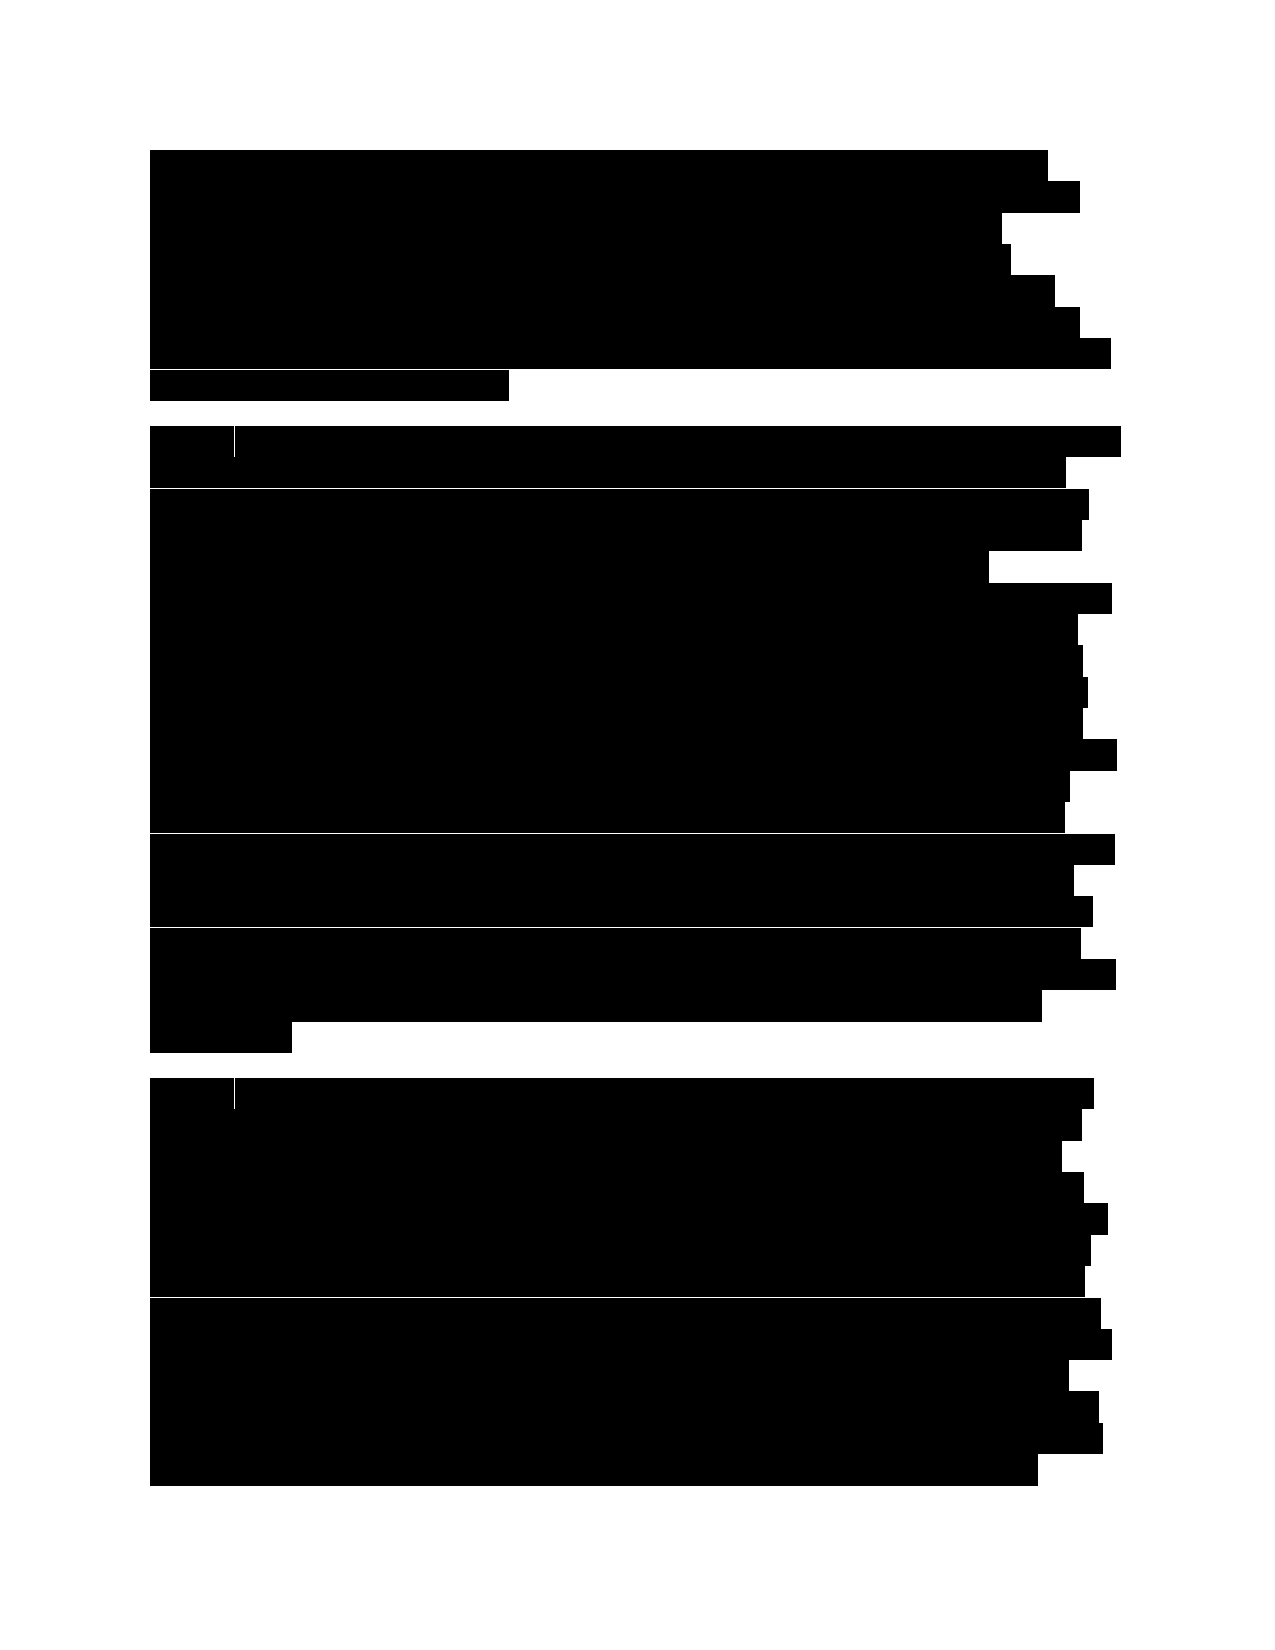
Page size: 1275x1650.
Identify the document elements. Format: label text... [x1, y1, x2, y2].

text • Reinforcement Learning (RL): RL is a powerful paradigm where an “agent” learns by trial and error to optimize a reward function. In a machining context, one could envision a reinforcement learning agent that adjusts machining parameters to maximize performance (reward could be a combination of production rate and tool health) while respecting constraints (no tool breakage, maintain tolerance). Implementing true RL on a physical machine in real-time is challenging (due to risk and time), but there are ways to use RL in simulation. For example, using ESPRIT’s digital twin, an RL algorithm could simulate many variations of a cutting strategy (tweaking feed rates, spindle ramps, etc.) to find an optimal strategy that minimizes cycle time without exceeding a torque limit. The digital twin acts as the environment for the RL agent to safely “experiment”【36†L418-L426】. Over time, the agent learns an optimal policy (say, how to modulate feed in corners or how to choose cut depth) that can then be applied to the real CAM program. Some cutting-edge research applies RL directly on CNC controllers for adaptive control, where the machine might adjust feed on the fly if it senses too much force (this is similar to older “adaptive feed control” systems but now with AI deciding the adjustments). In our feedback loop, a practical approach is “human-in-the-loop” RL: the AI proposes a change, observes the result when implemented in production, and gets a “reward” (improved cycle time, no alarm) or “penalty” (if maybe surface roughness got worse) and iteratively improves its suggestions. [150, 426, 1125, 1053]
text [150, 150, 1125, 401]
text • Physics-Based and Hybrid Models: Not all optimization has to be purely data-driven. There are physics-based models (like cutting force models) that, when combined with AI, can yield great results. A prime example is Hexagon/ESPRIT’s AI engine within the CAM that automates process planning using a knowledge base of best practices【38†L89-L97】. Another is third-party tools like VERICUT Force, which, though not AI in the academic sense, uses physics simulation to optimize feed rates. VERICUT Force varies the feed rate to keep chip load constant and has shown cycle time reductions of 20–70% and doubling of tool life in industry【22†L160-L168】. We can treat such tools as part of our AI feedback loop: they analyze a given toolpath and suggest feed adjustments for constant force. The advantage of including physics-based insight is that it ensures changes won’t violate machining physics. AI can assist by deciding when and where to apply those adjustments based on historical data (for instance, only engage VERICUT optimization on operations that show variance). [150, 1078, 1125, 1486]
